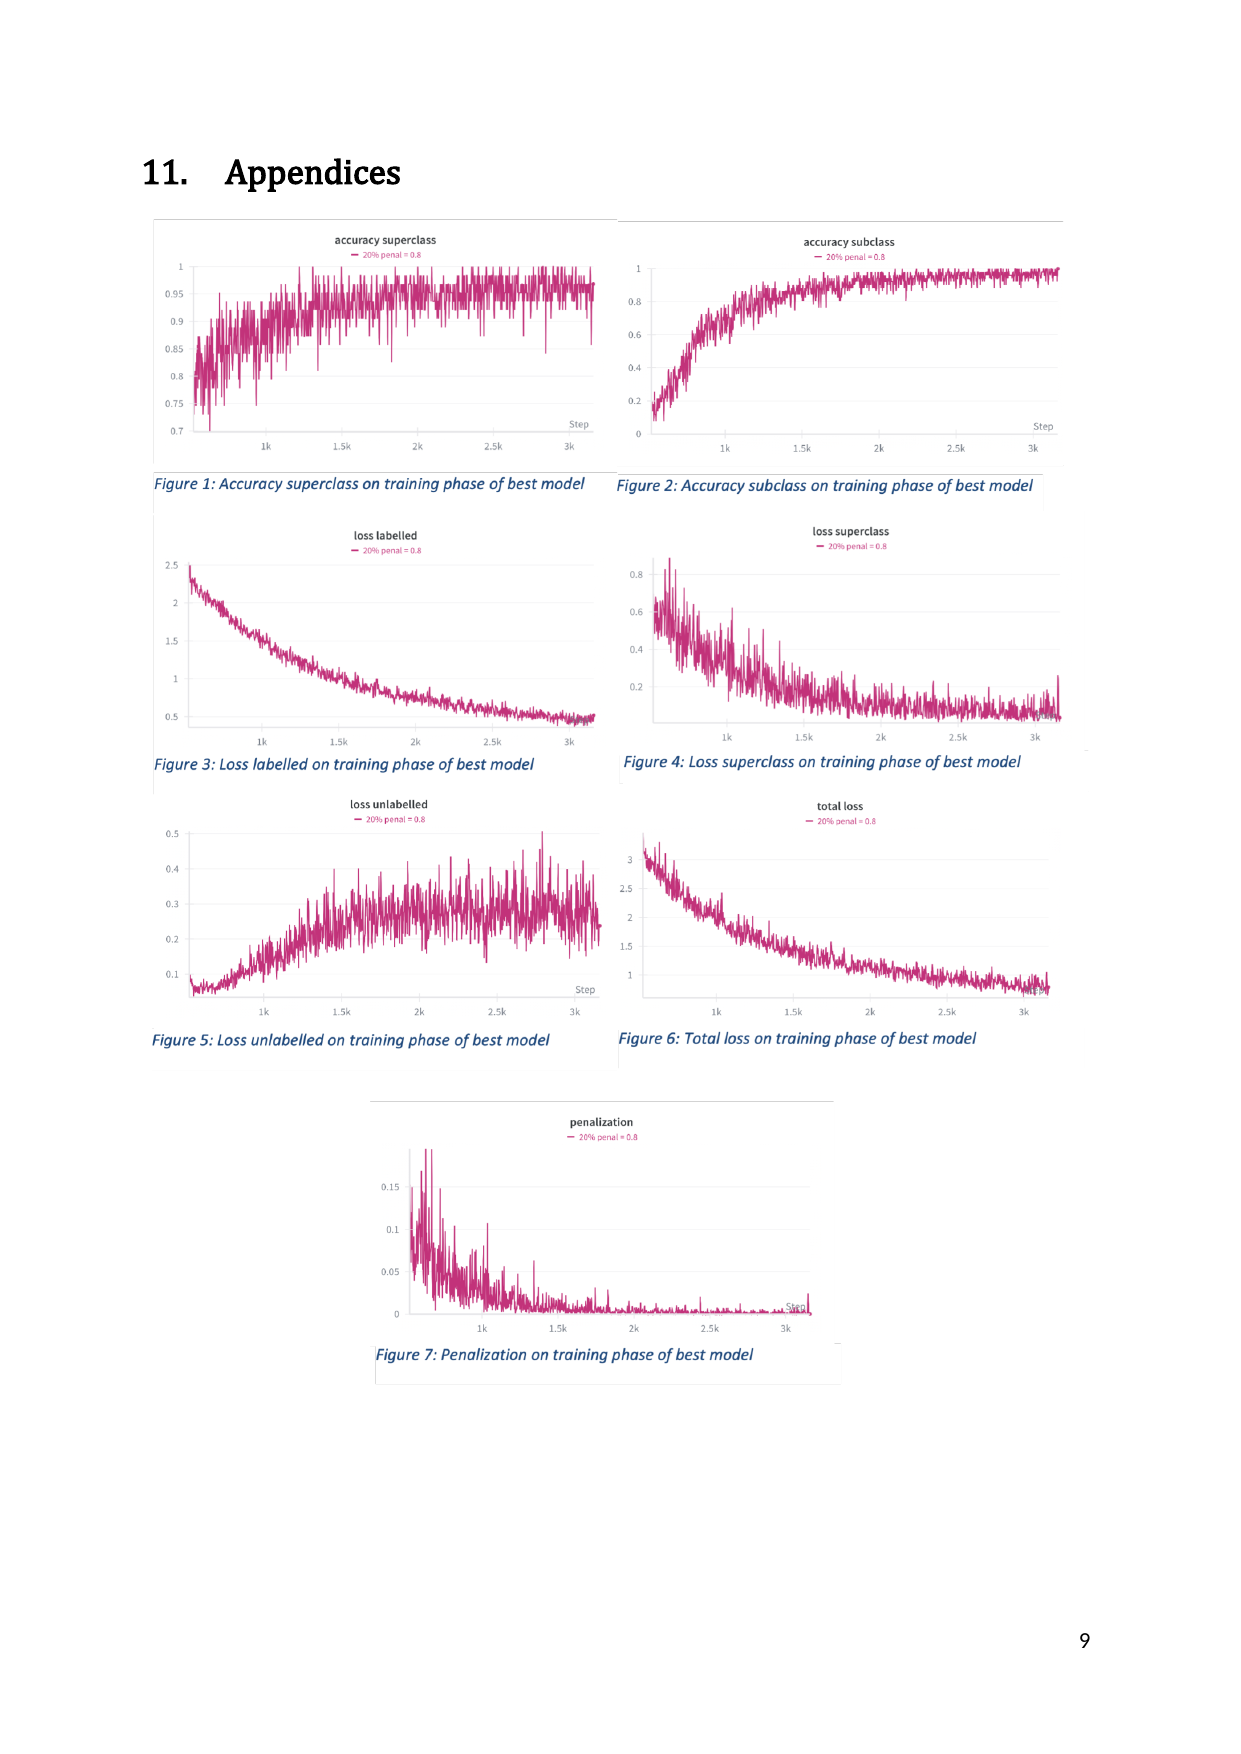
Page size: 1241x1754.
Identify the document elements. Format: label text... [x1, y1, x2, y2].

picture [150, 218, 1091, 1386]
subtitle Appendices [187, 150, 1090, 192]
